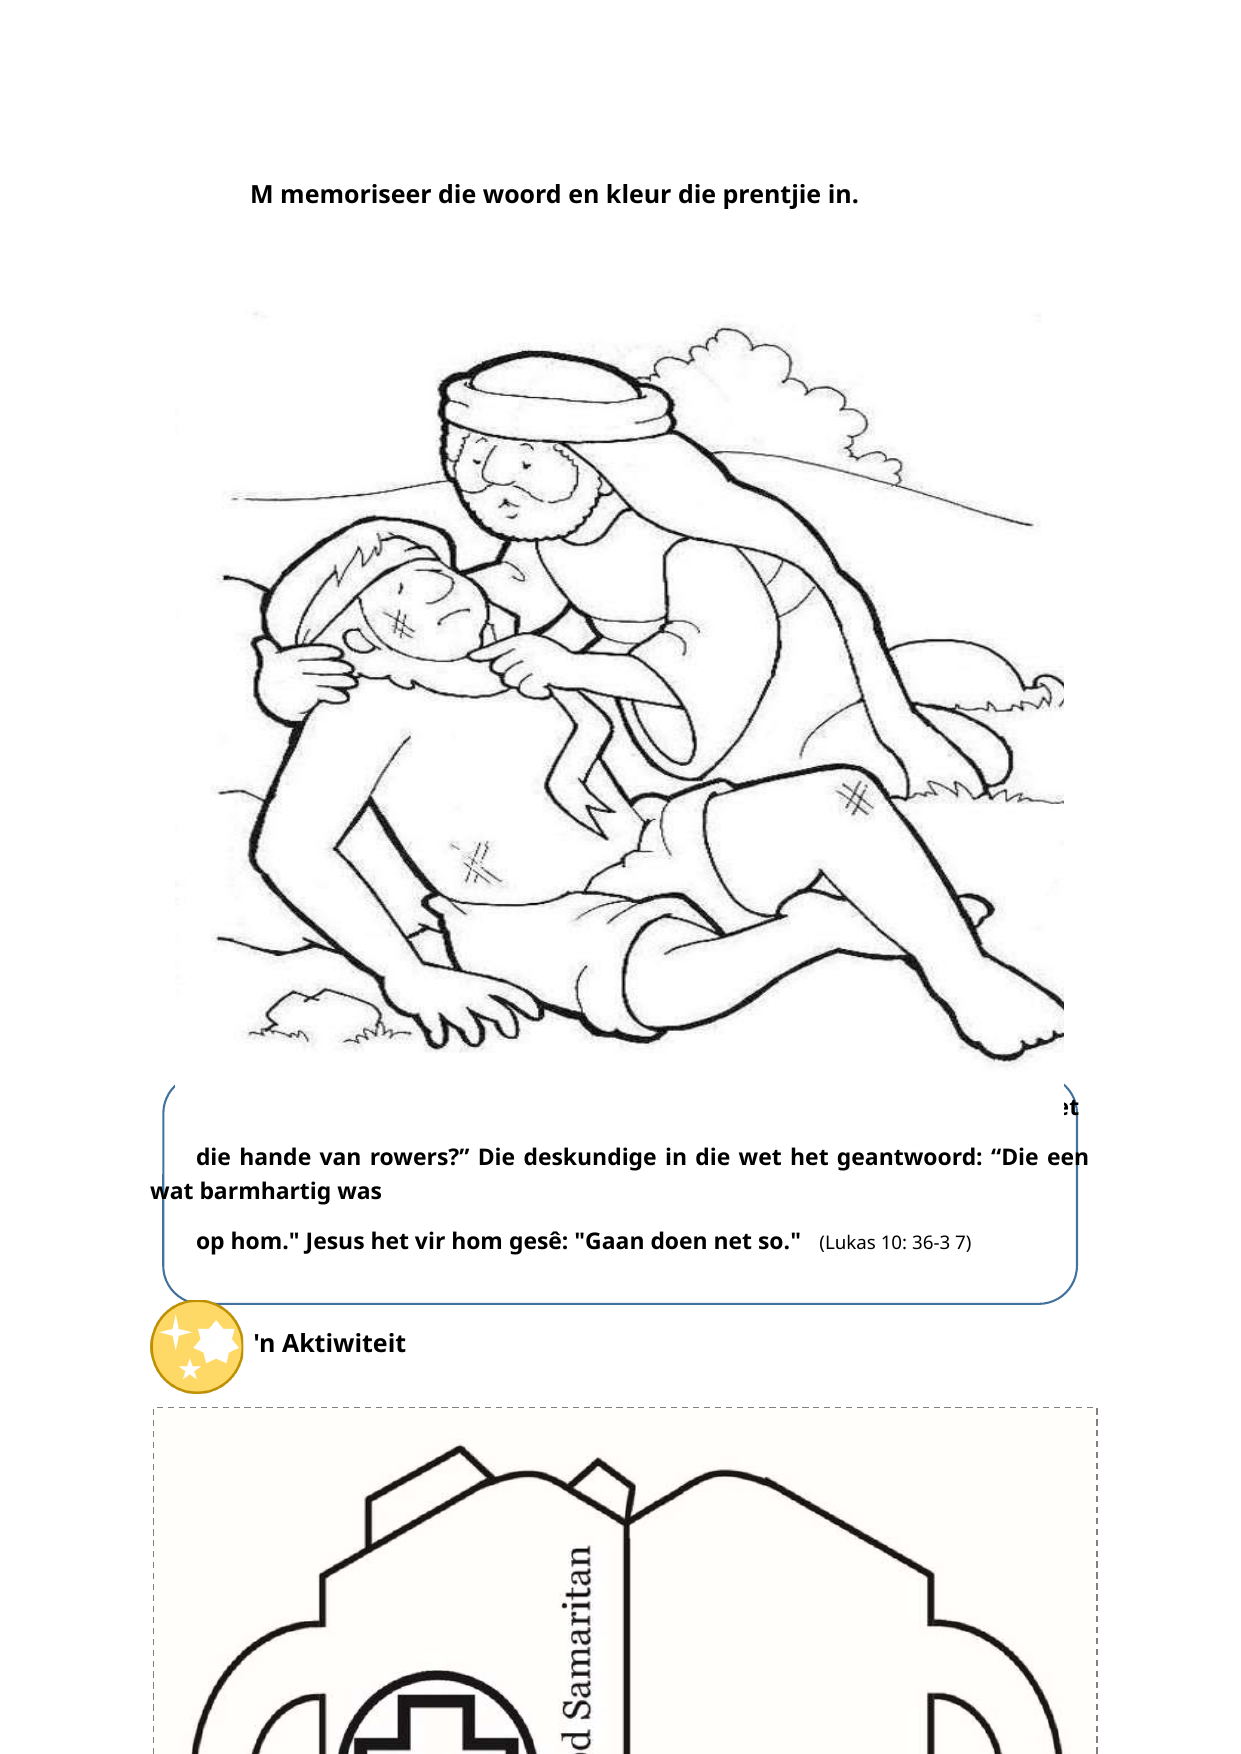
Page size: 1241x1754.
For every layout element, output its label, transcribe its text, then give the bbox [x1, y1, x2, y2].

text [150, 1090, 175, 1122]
text die hande van rowers?” Die deskundige in die wet het geantwoord: “Die een wat barmhartig was [150, 1141, 1090, 1206]
picture [175, 307, 1064, 1147]
text M memoriseer die woord en kleur die prentjie in. [150, 177, 1090, 211]
text 'n Aktiwiteit [244, 1326, 1090, 1360]
picture [150, 1300, 244, 1394]
text op hom." Jesus het vir hom gesê: "Gaan doen net so." (Lukas 10: 36-3 7) [150, 1225, 1090, 1256]
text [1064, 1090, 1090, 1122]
picture [156, 1409, 1097, 1754]
